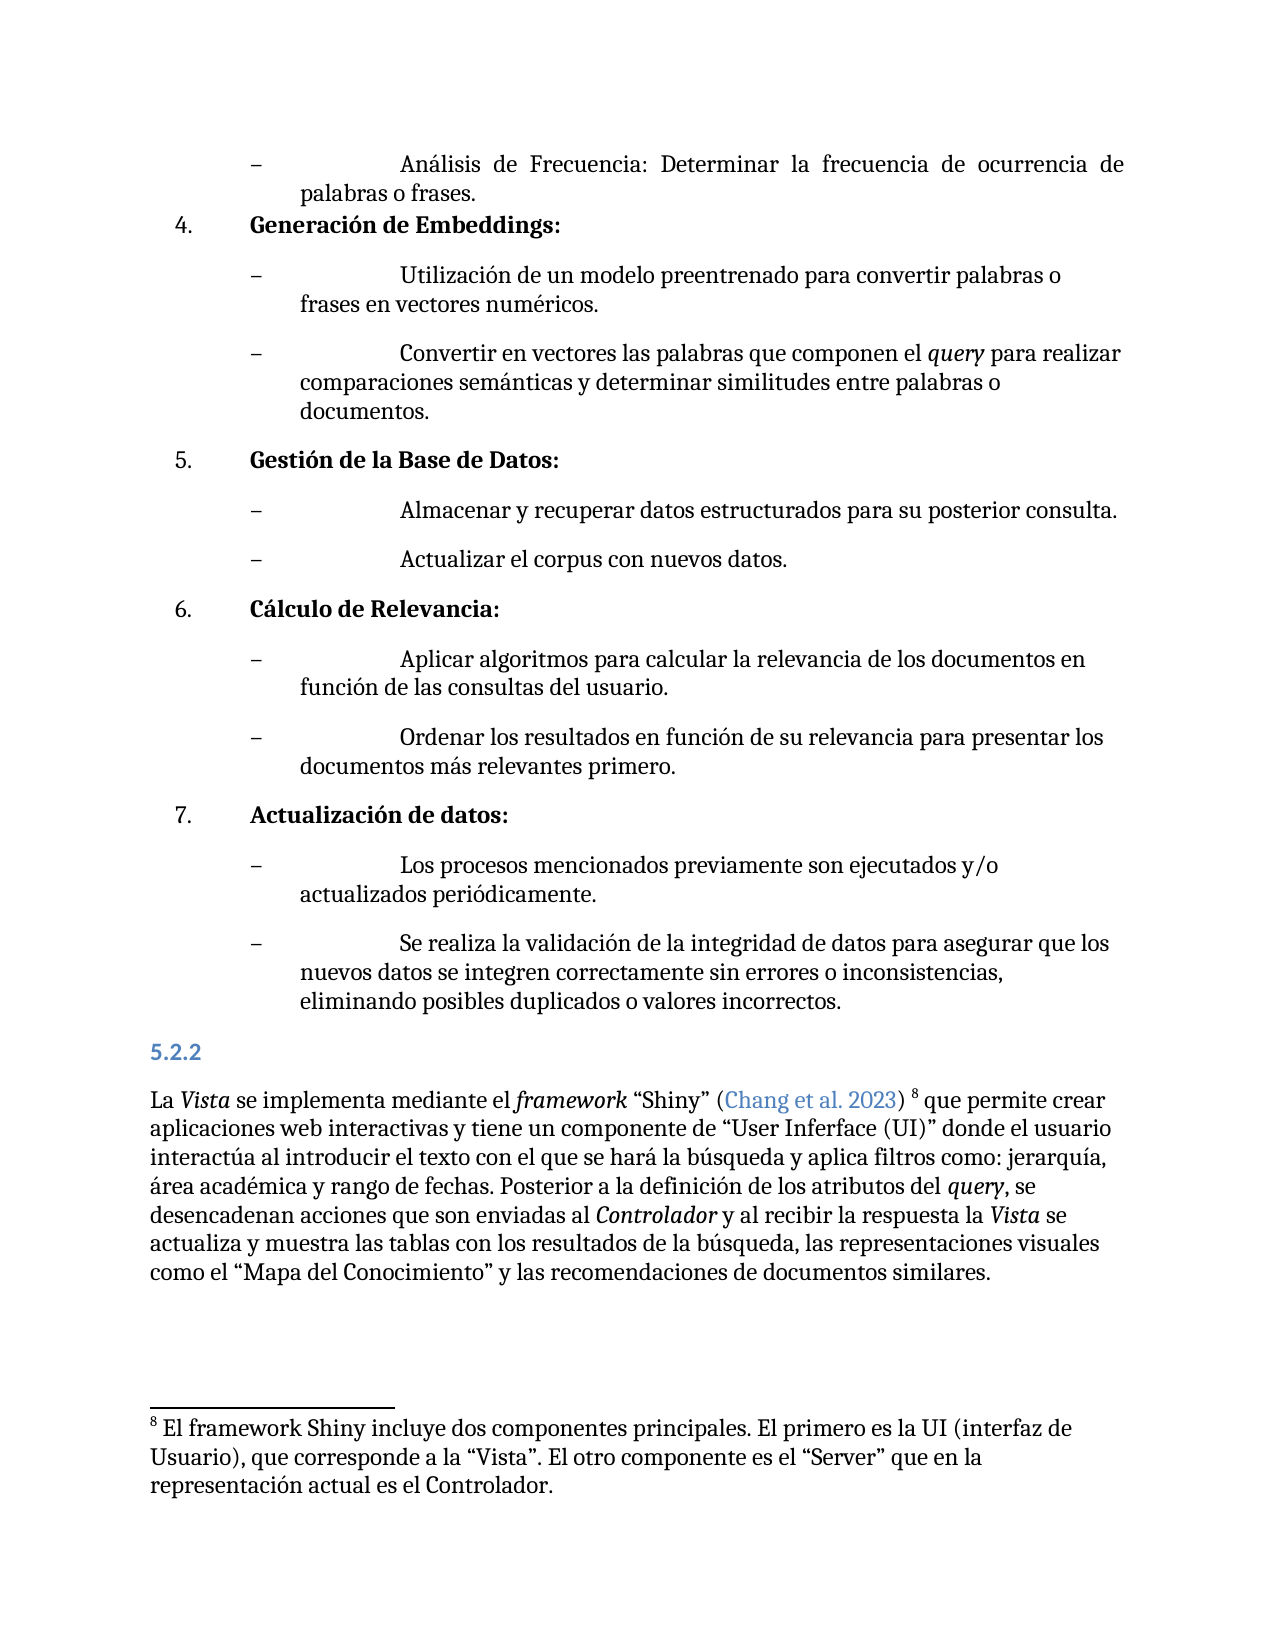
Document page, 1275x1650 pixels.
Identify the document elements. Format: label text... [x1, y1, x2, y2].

text La Vista se implementa mediante el framework “Shiny” (Chang et al. 2023) que permite crear aplicaciones web interactivas y tiene un componente de “User Inferface (UI)” donde el usuario interactúa al introducir el texto con el que se hará la búsqueda y aplica filtros como: jerarquía, área académica y rango de fechas. Posterior a la definición de los atributos del query, se desencadenan acciones que son enviadas al Controlador y al recibir la respuesta la Vista se actualiza y muestra las tablas con los resultados de la búsqueda, las representaciones visuales como el “Mapa del Conocimiento” y las recomendaciones de documentos similares. [150, 1086, 1125, 1287]
list Convertir en vectores las palabras que componen el query para realizar comparaciones semánticas y determinar similitudes entre palabras o documentos. [250, 339, 1125, 425]
list Análisis de Frecuencia: Determinar la frecuencia de ocurrencia de palabras o frases. [250, 150, 1125, 207]
list Utilización de un modelo preentrenado para convertir palabras o frases en vectores numéricos. [250, 261, 1125, 318]
list Se realiza la validación de la integridad de datos para asegurar que los nuevos datos se integren correctamente sin errores o inconsistencias, eliminando posibles duplicados o valores incorrectos. [250, 929, 1125, 1015]
list Los procesos mencionados previamente son ejecutados y/o actualizados periódicamente. [250, 851, 1125, 908]
list Almacenar y recuperar datos estructurados para su posterior consulta. [250, 496, 1125, 524]
subtitle 5.2.2 Vista: [150, 1036, 1125, 1067]
list Cálculo de Relevancia: [175, 595, 1125, 624]
list Aplicar algoritmos para calcular la relevancia de los documentos en función de las consultas del usuario. [250, 644, 1125, 702]
list Actualizar el corpus con nuevos datos. [250, 545, 1125, 574]
list Ordenar los resultados en función de su relevancia para presentar los documentos más relevantes primero. [250, 723, 1125, 780]
list Generación de Embeddings: [175, 211, 1125, 240]
list Actualización de datos: [175, 801, 1125, 830]
list Gestión de la Base de Datos: [175, 446, 1125, 475]
